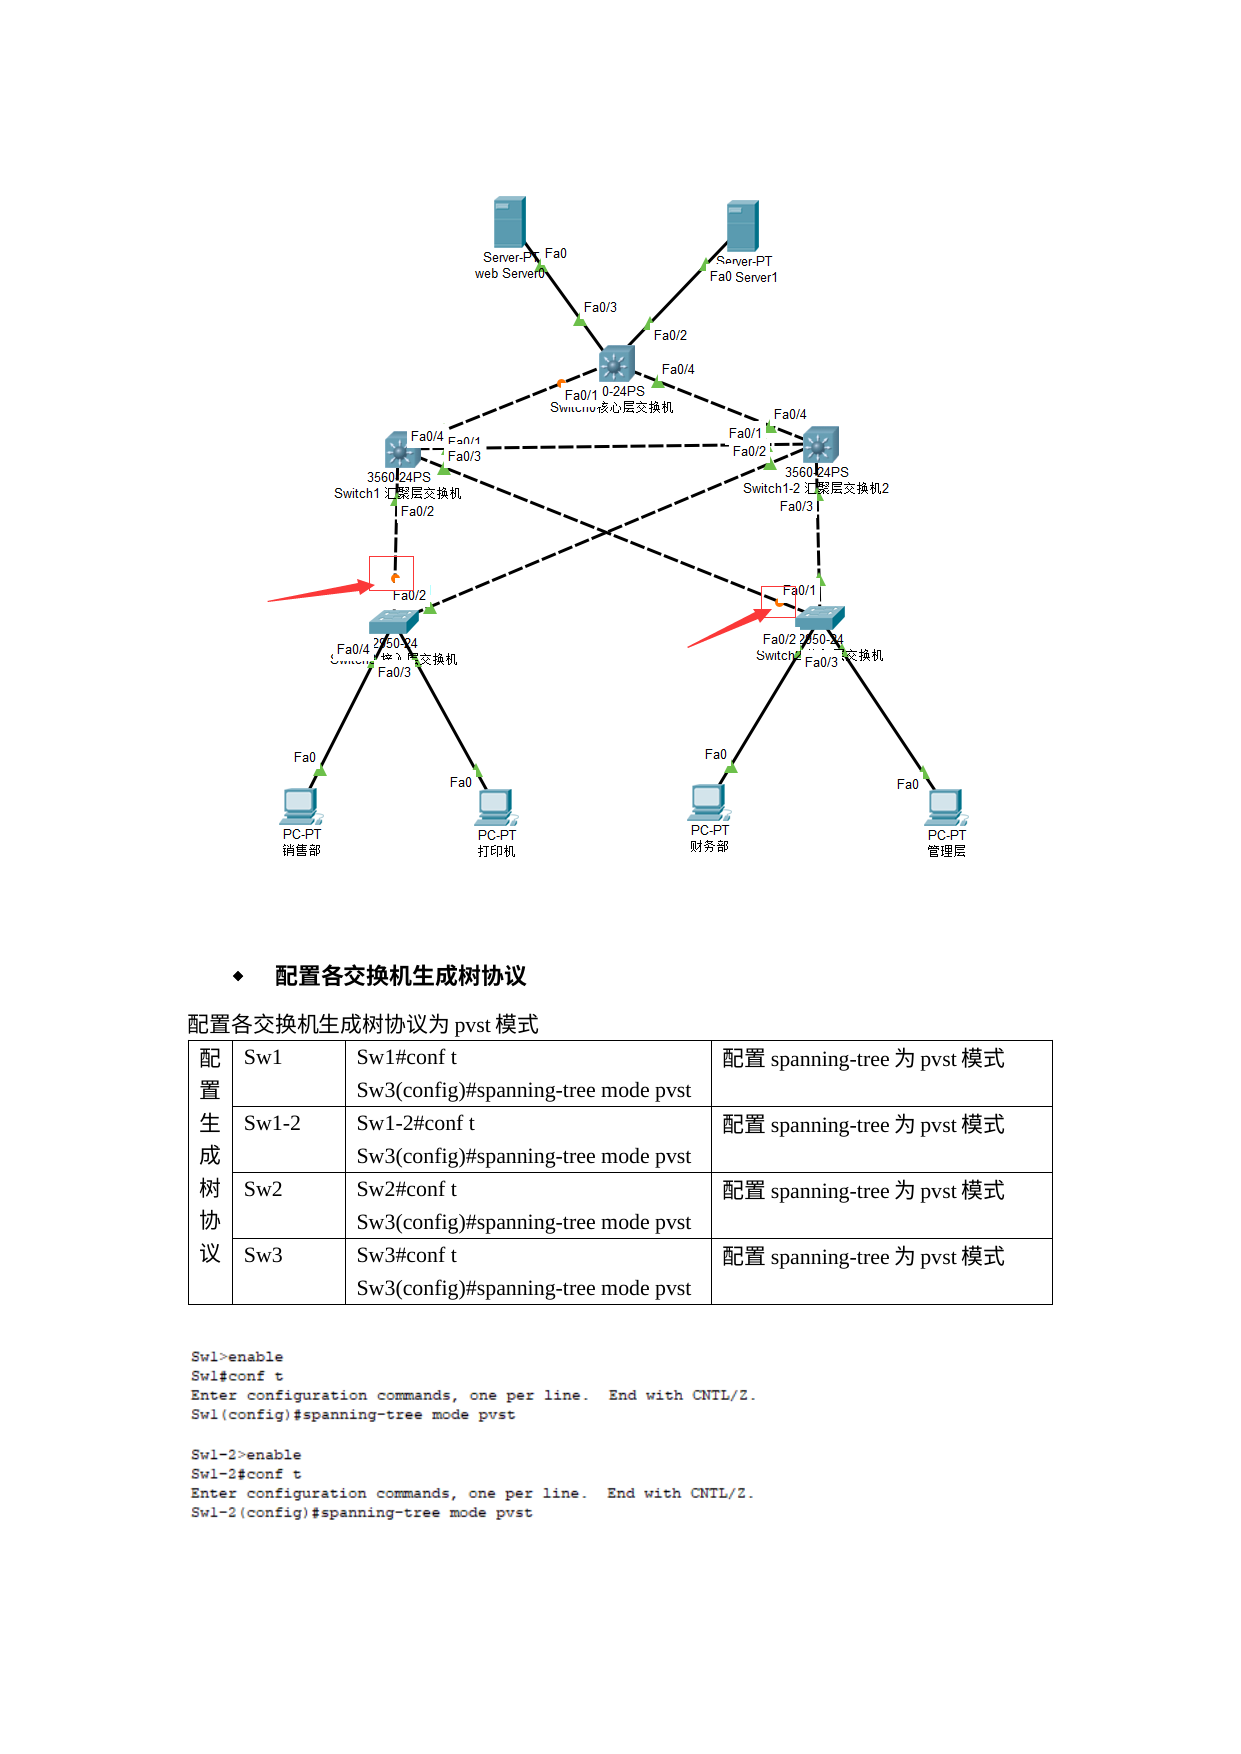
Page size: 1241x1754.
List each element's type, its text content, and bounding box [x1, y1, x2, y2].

table_cell Sw1-2 [233, 1107, 345, 1172]
text 配置各交换机生成树协议为pvst模式 [187, 1007, 1053, 1039]
table_cell 配置spanning-tree为pvst模式 [712, 1173, 1052, 1238]
list 配置各交换机生成树协议 [231, 942, 1053, 1007]
table_header 配置生成树协议 [189, 1041, 232, 1304]
table_cell 配置spanning-tree为pvst模式 [712, 1107, 1052, 1172]
table_cell Sw2 [233, 1173, 345, 1238]
picture [187, 164, 1053, 907]
table_header Sw1#conf t Sw3(config)#spanning-tree mode pvst [346, 1041, 711, 1106]
table_cell Sw2#conf t Sw3(config)#spanning-tree mode pvst [346, 1173, 711, 1238]
table_cell Sw1-2#conf t Sw3(config)#spanning-tree mode pvst [346, 1107, 711, 1172]
table_header 配置spanning-tree为pvst模式 [712, 1041, 1052, 1106]
picture [187, 1346, 897, 1426]
table_cell Sw3 [233, 1239, 345, 1304]
picture [187, 1443, 897, 1524]
table_cell 配置spanning-tree为pvst模式 [712, 1239, 1052, 1304]
table_cell Sw3#conf t Sw3(config)#spanning-tree mode pvst [346, 1239, 711, 1304]
table_header Sw1 [233, 1041, 345, 1106]
